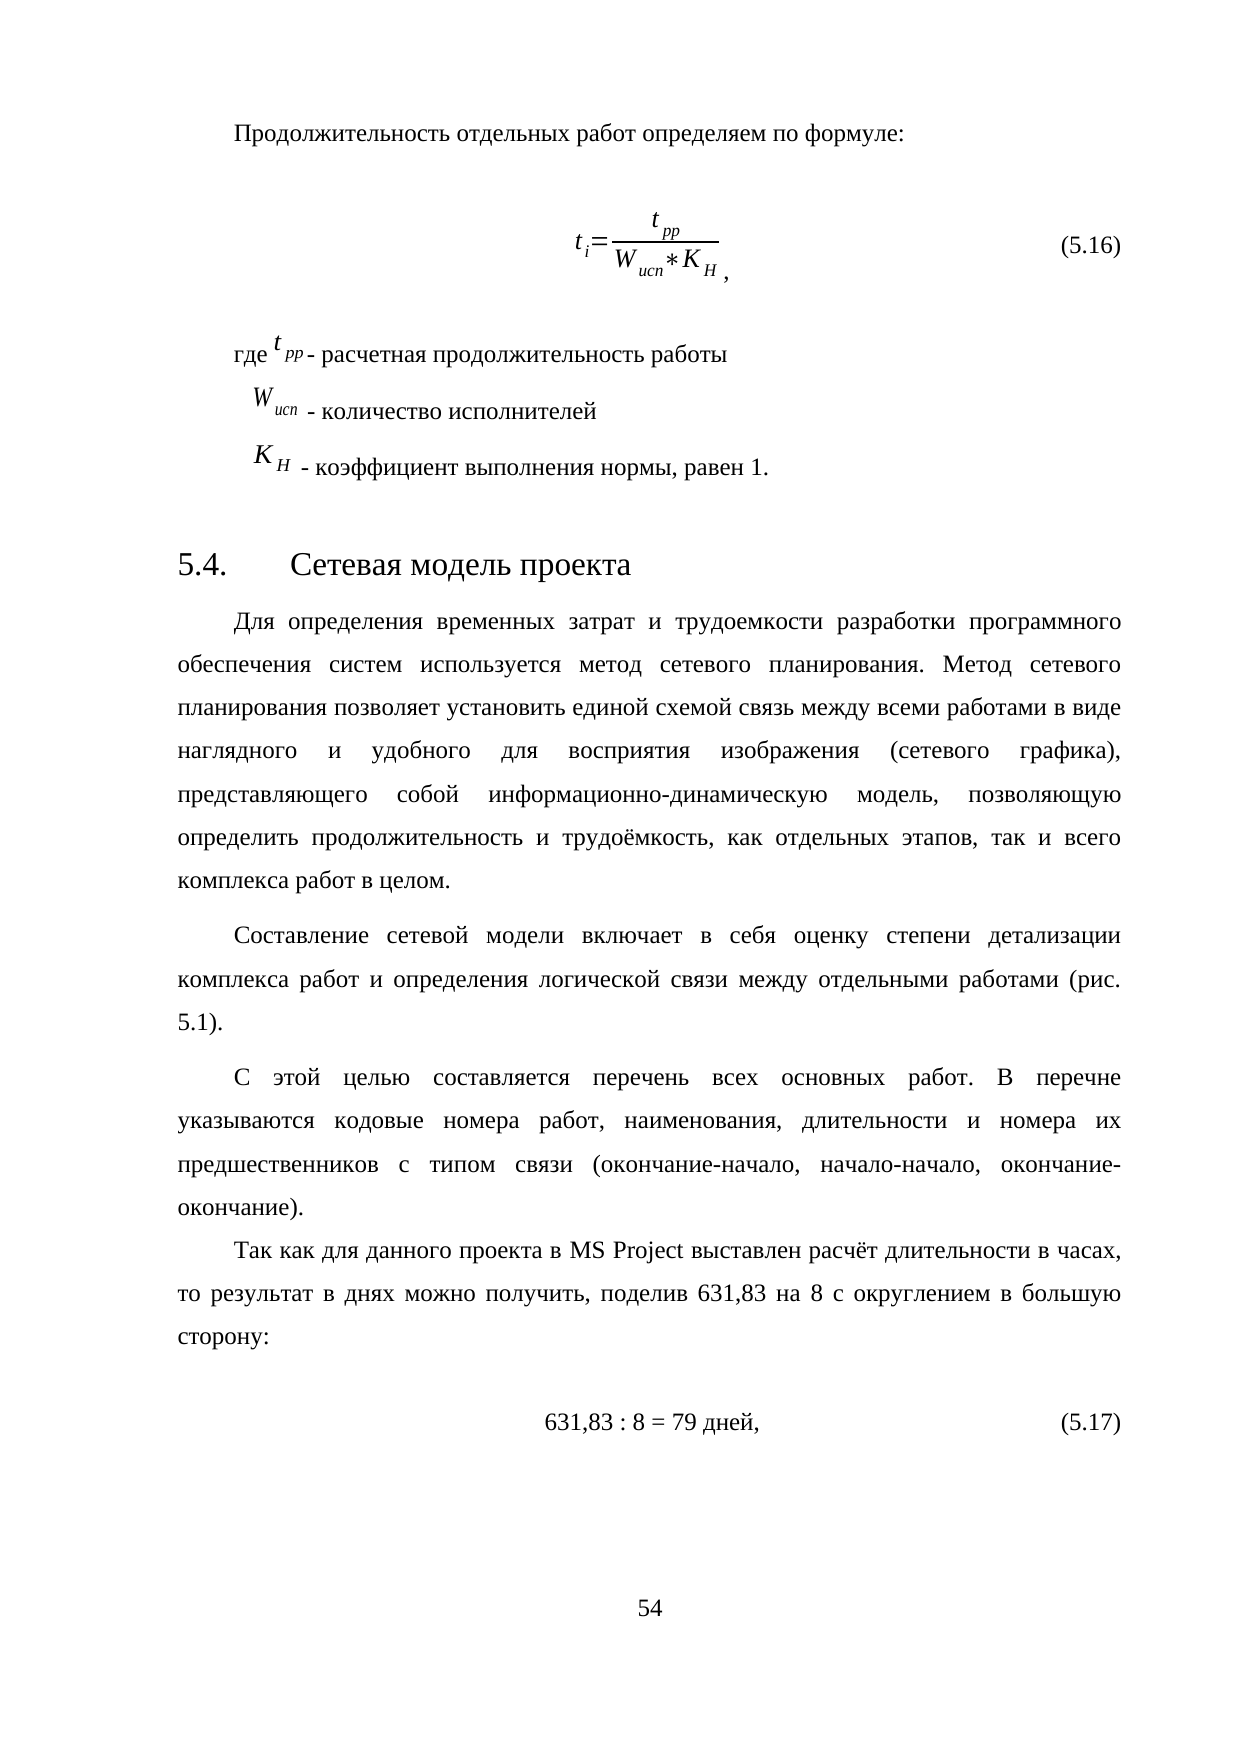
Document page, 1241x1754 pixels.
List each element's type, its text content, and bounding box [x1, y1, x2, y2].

subtitle Сетевая модель проекта [177, 544, 1122, 583]
text Для определения временных затрат и трудоемкости разработки программного обеспечения систем используется метод сетевого планирования. Метод сетевого планирования позволяет установить единой схемой связь между всеми работами в виде наглядного и удобного для восприятия изображения (сетевого графика), представляющего собой информационно-динамическую модель, позволяющую определить продолжительность и трудоёмкость, как отдельных этапов, так и всего комплекса работ в целом. [177, 606, 1122, 894]
text Составление сетевой модели включает в себя оценку степени детализации комплекса работ и определения логической связи между отдельными работами (рис. 5.1). [177, 921, 1122, 1036]
text С этой целью составляется перечень всех основных работ. В перечне указываются кодовые номера работ, наименования, длительности и номера их предшественников с типом связи (окончание-начало, начало-начало, окончание-окончание). [177, 1062, 1122, 1221]
table_header , [167, 204, 1049, 285]
table_header (5.16) [1049, 204, 1132, 285]
text - количество исполнителей [177, 382, 1122, 425]
table_header 631,83 : 8 = 79 дней, [167, 1408, 1049, 1436]
table_header (5.17) [1049, 1408, 1132, 1436]
text Так как для данного проекта в MS Project выставлен расчёт длительности в часах, то результат в днях можно получить, поделив 631,83 на 8 с округлением в большую сторону: [177, 1235, 1122, 1350]
text Продолжительность отдельных работ определяем по формуле: [177, 118, 1122, 147]
text - коэффициент выполнения нормы, равен 1. [177, 439, 1122, 481]
text где - расчетная продолжительность работы [177, 328, 1122, 368]
